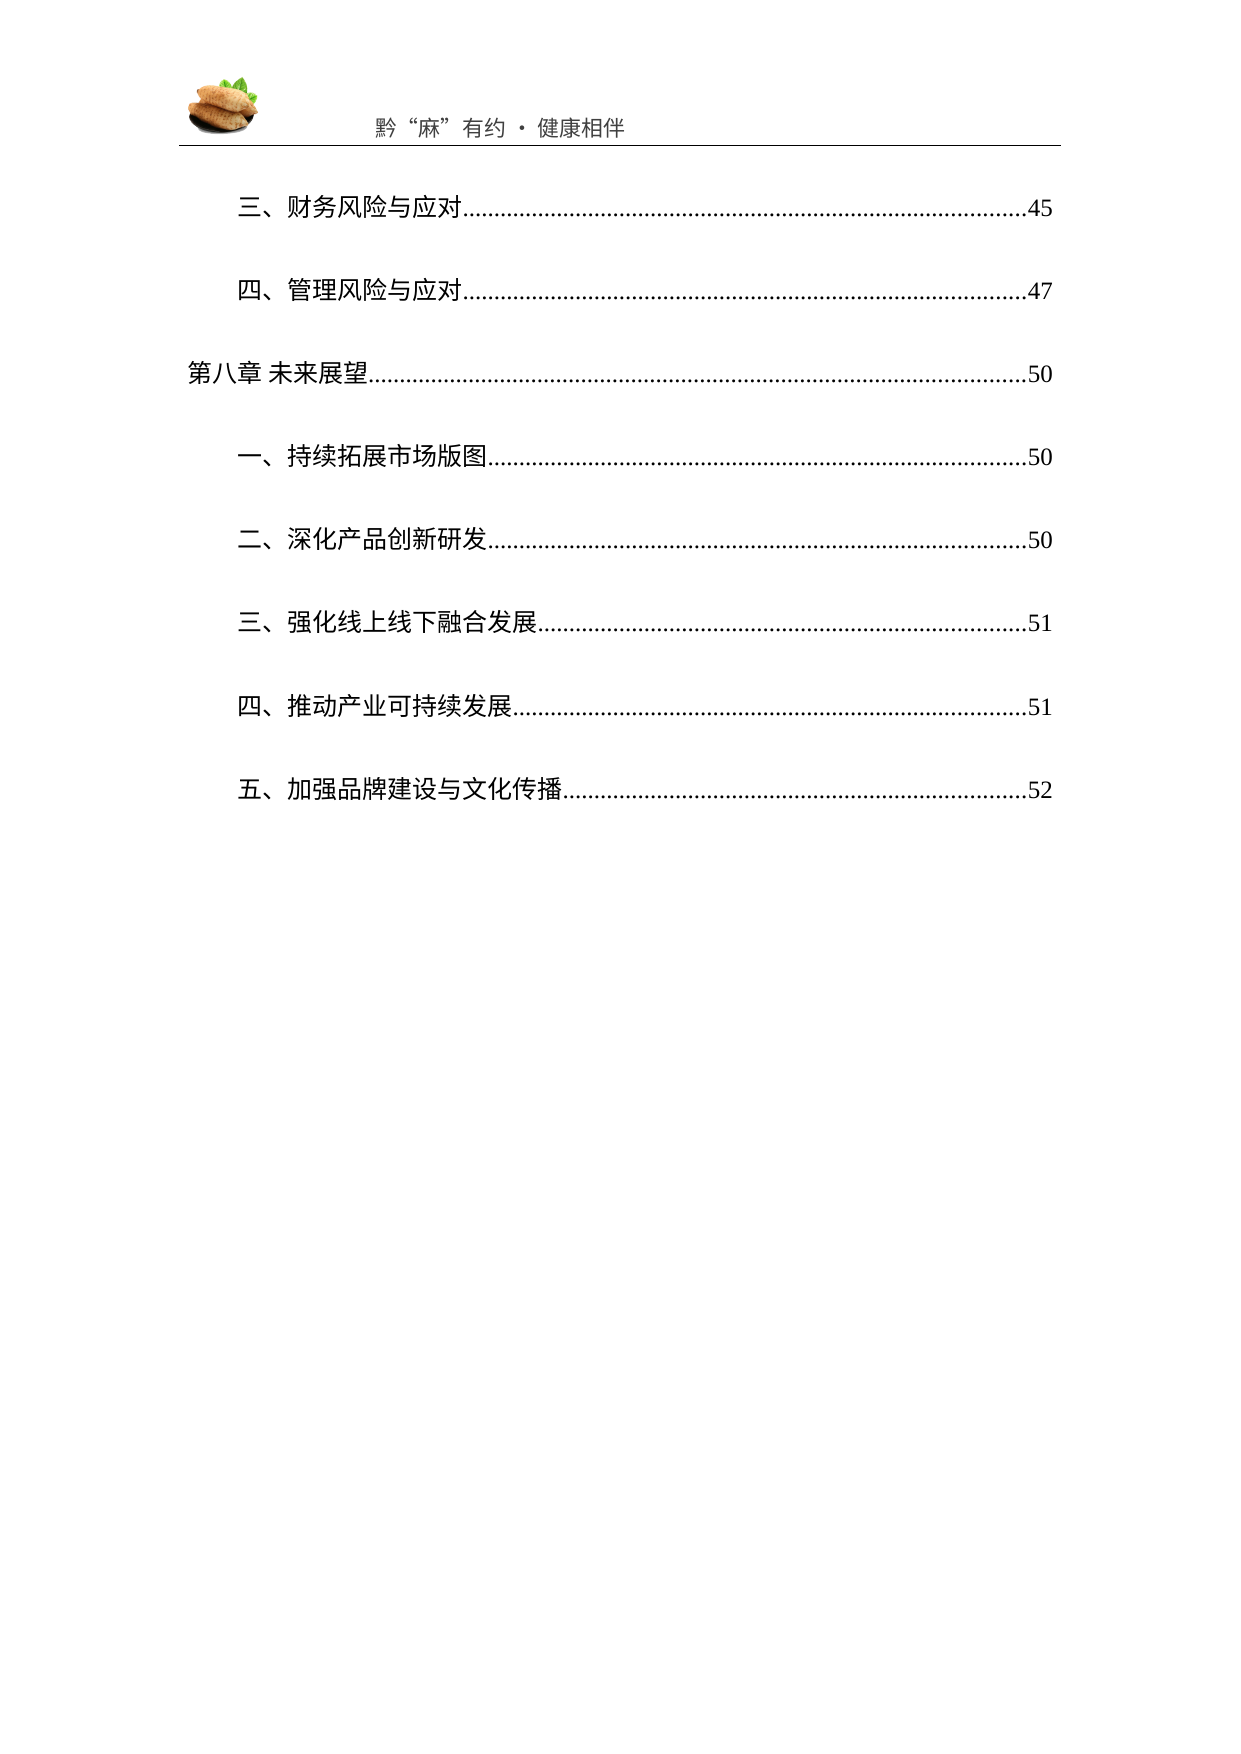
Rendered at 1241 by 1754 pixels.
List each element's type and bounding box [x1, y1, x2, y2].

picture [187, 75, 258, 137]
